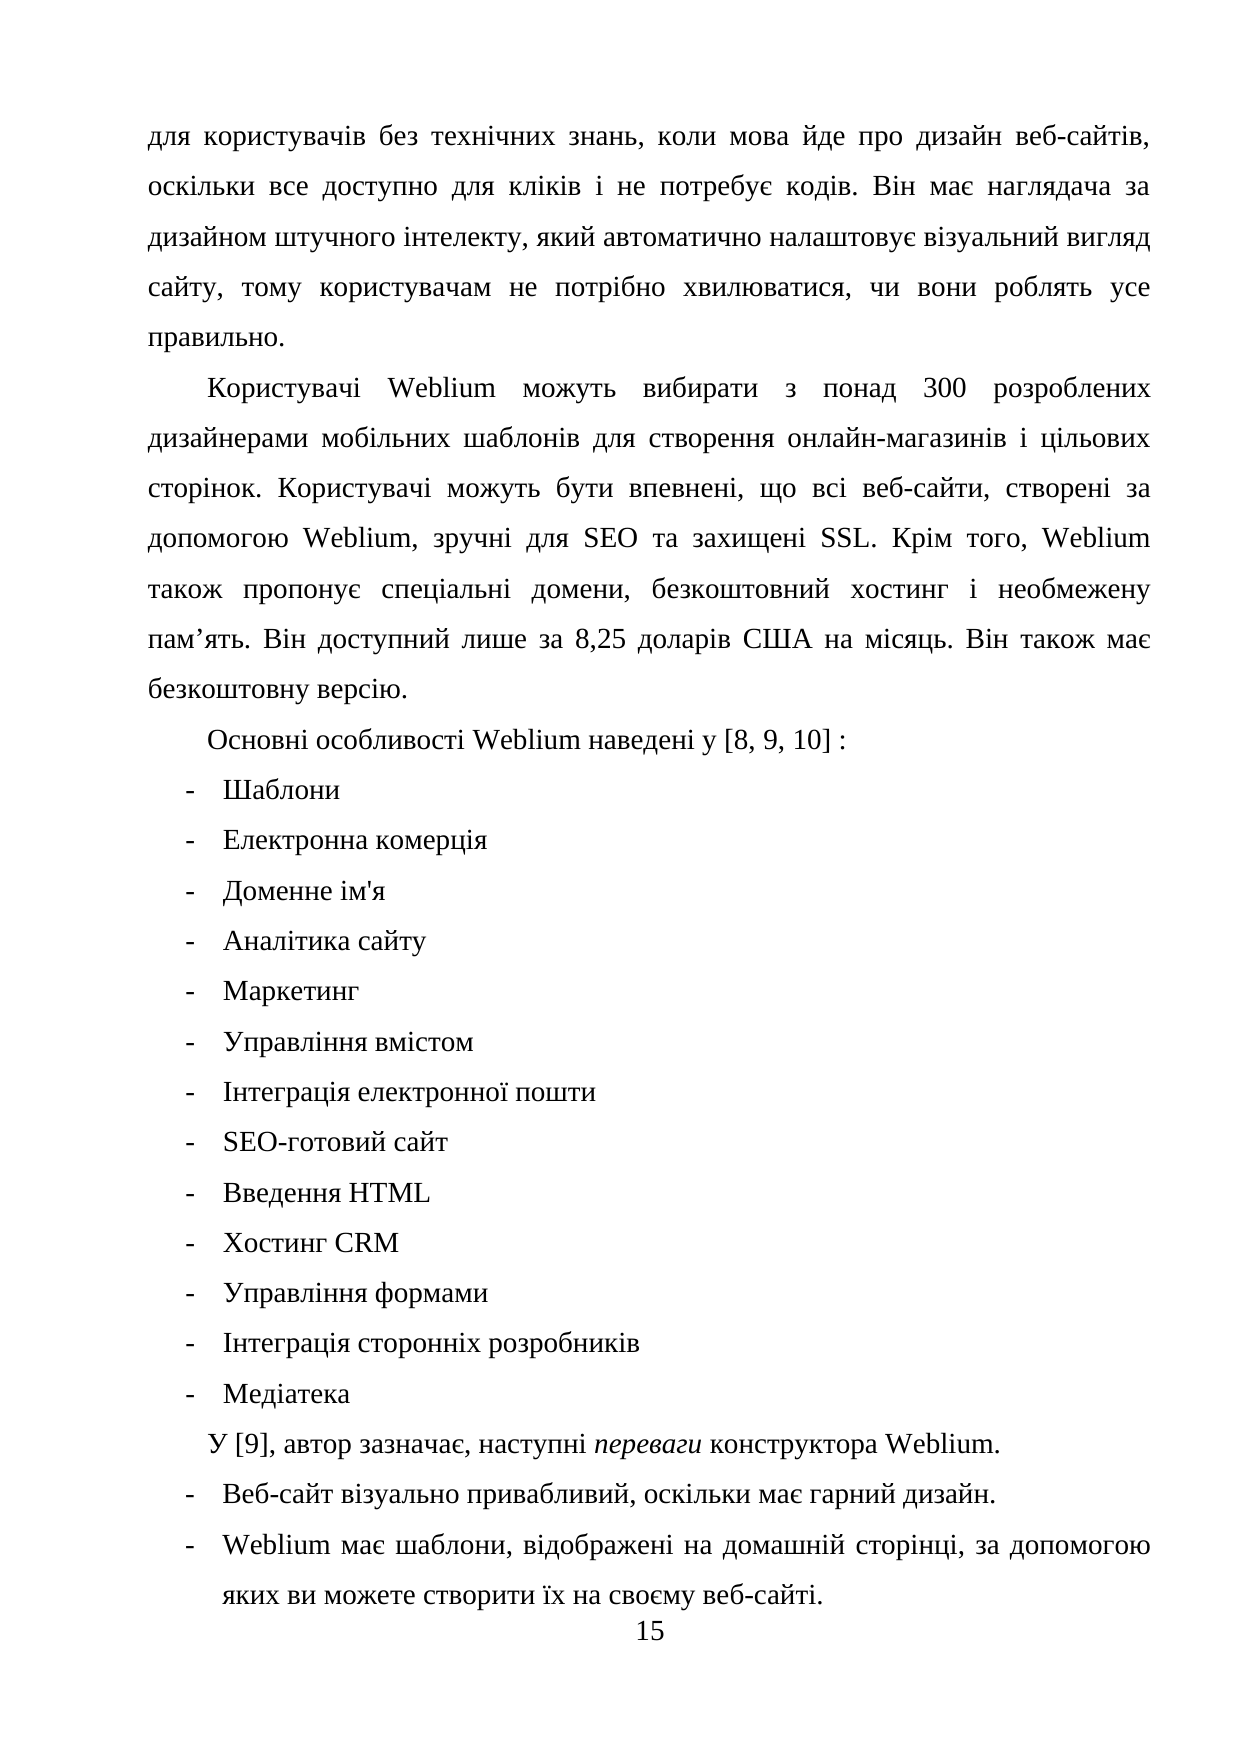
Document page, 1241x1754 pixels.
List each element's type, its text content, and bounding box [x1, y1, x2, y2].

list Управління вмістом [185, 1024, 1152, 1057]
list Шаблони [185, 772, 1152, 806]
list Управління формами [185, 1275, 1152, 1309]
list Введення HTML [185, 1175, 1152, 1208]
list Доменне ім'я [185, 873, 1152, 906]
list Weblium має шаблони, відображені на домашній сторінці, за допомогою яких ви можете створити їх на своєму веб-сайті. [185, 1527, 1152, 1611]
text Користувачі Weblium можуть вибирати з понад 300 розроблених дизайнерами мобільних шаблонів для створення онлайн-магазинів і цільових сторінок. Користувачі можуть бути впевнені, що всі веб-сайти, створені за допомогою Weblium, зручні для SEO та захищені SSL. Крім того, Weblium також пропонує спеціальні домени, безкоштовний хостинг і необмежену пам’ять. Він доступний лише за 8,25 доларів США на місяць. Він також має безкоштовну версію. [148, 370, 1152, 705]
list Електронна комерція [185, 822, 1152, 856]
list Медіатека [185, 1376, 1152, 1409]
list Хостинг CRM [185, 1225, 1152, 1258]
list Інтеграція електронної пошти [185, 1074, 1152, 1108]
list Маркетинг [185, 973, 1152, 1007]
list Інтеграція сторонніх розробників [185, 1326, 1152, 1359]
list Веб-сайт візуально привабливий, оскільки має гарний дизайн. [185, 1477, 1152, 1510]
list Аналітика сайту [185, 923, 1152, 957]
text У [9], автор зазначає, наступні переваги конструктора Weblium. [148, 1426, 1152, 1460]
list SEO-готовий сайт [185, 1124, 1152, 1158]
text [148, 118, 1152, 353]
text Основні особливості Weblium наведені у [8, 9, 10] : [148, 722, 1152, 755]
